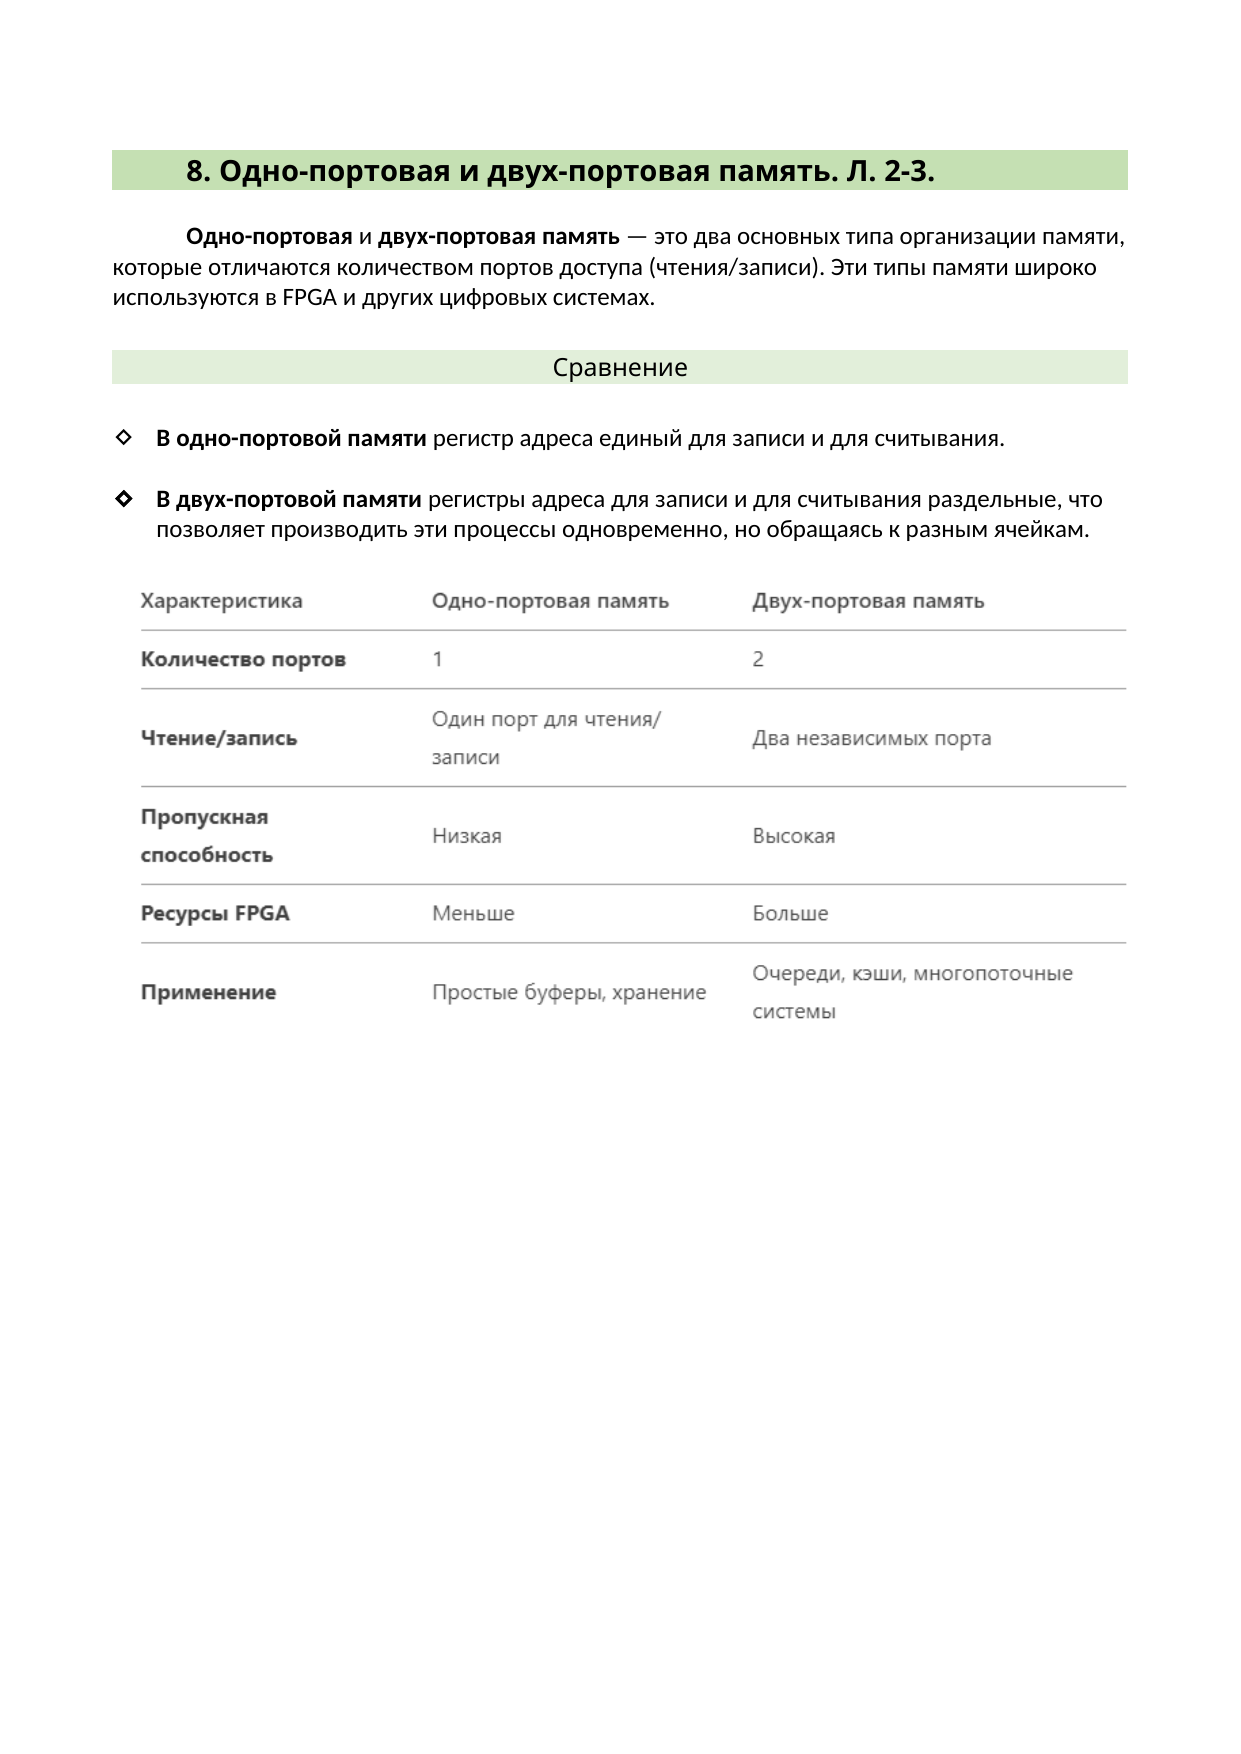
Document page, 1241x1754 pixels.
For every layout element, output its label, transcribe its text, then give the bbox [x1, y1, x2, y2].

list Одно-портовая и двух-портовая память. Л. 2-3. [112, 150, 1128, 190]
list В одно-портовой памяти регистр адреса единый для записи и для считывания. [112, 422, 1128, 453]
list Одно-портовая и двух-портовая память — это два основных типа организации памяти, которые отличаются количеством портов доступа (чтения/записи). Эти типы памяти широко используются в FPGA и других цифровых системах. [112, 220, 1128, 312]
picture [112, 574, 1127, 1032]
list Сравнение [112, 350, 1128, 384]
list В двух-портовой памяти регистры адреса для записи и для считывания раздельные, что позволяет производить эти процессы одновременно, но обращаясь к разным ячейкам. [112, 483, 1128, 544]
